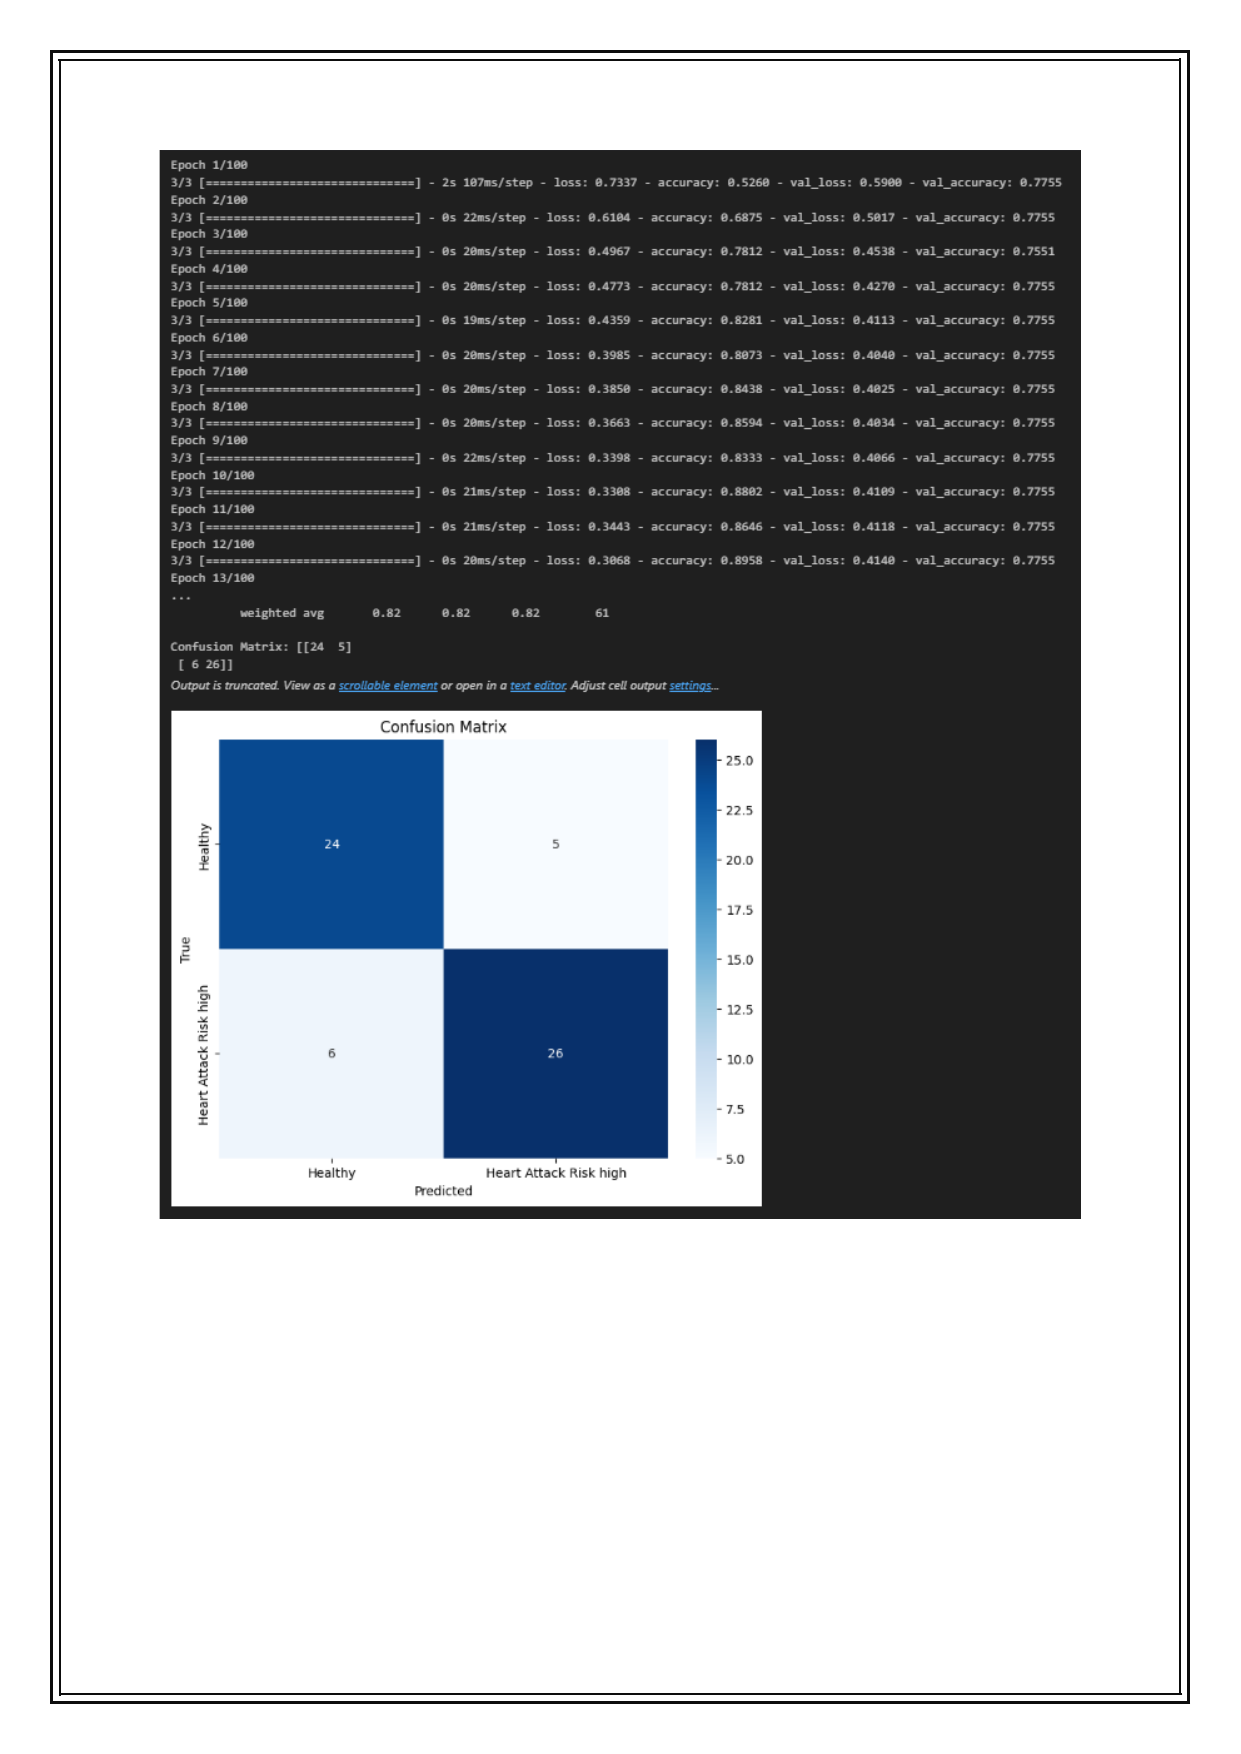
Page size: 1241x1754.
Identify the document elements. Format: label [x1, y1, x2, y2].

picture [159, 150, 1081, 1219]
